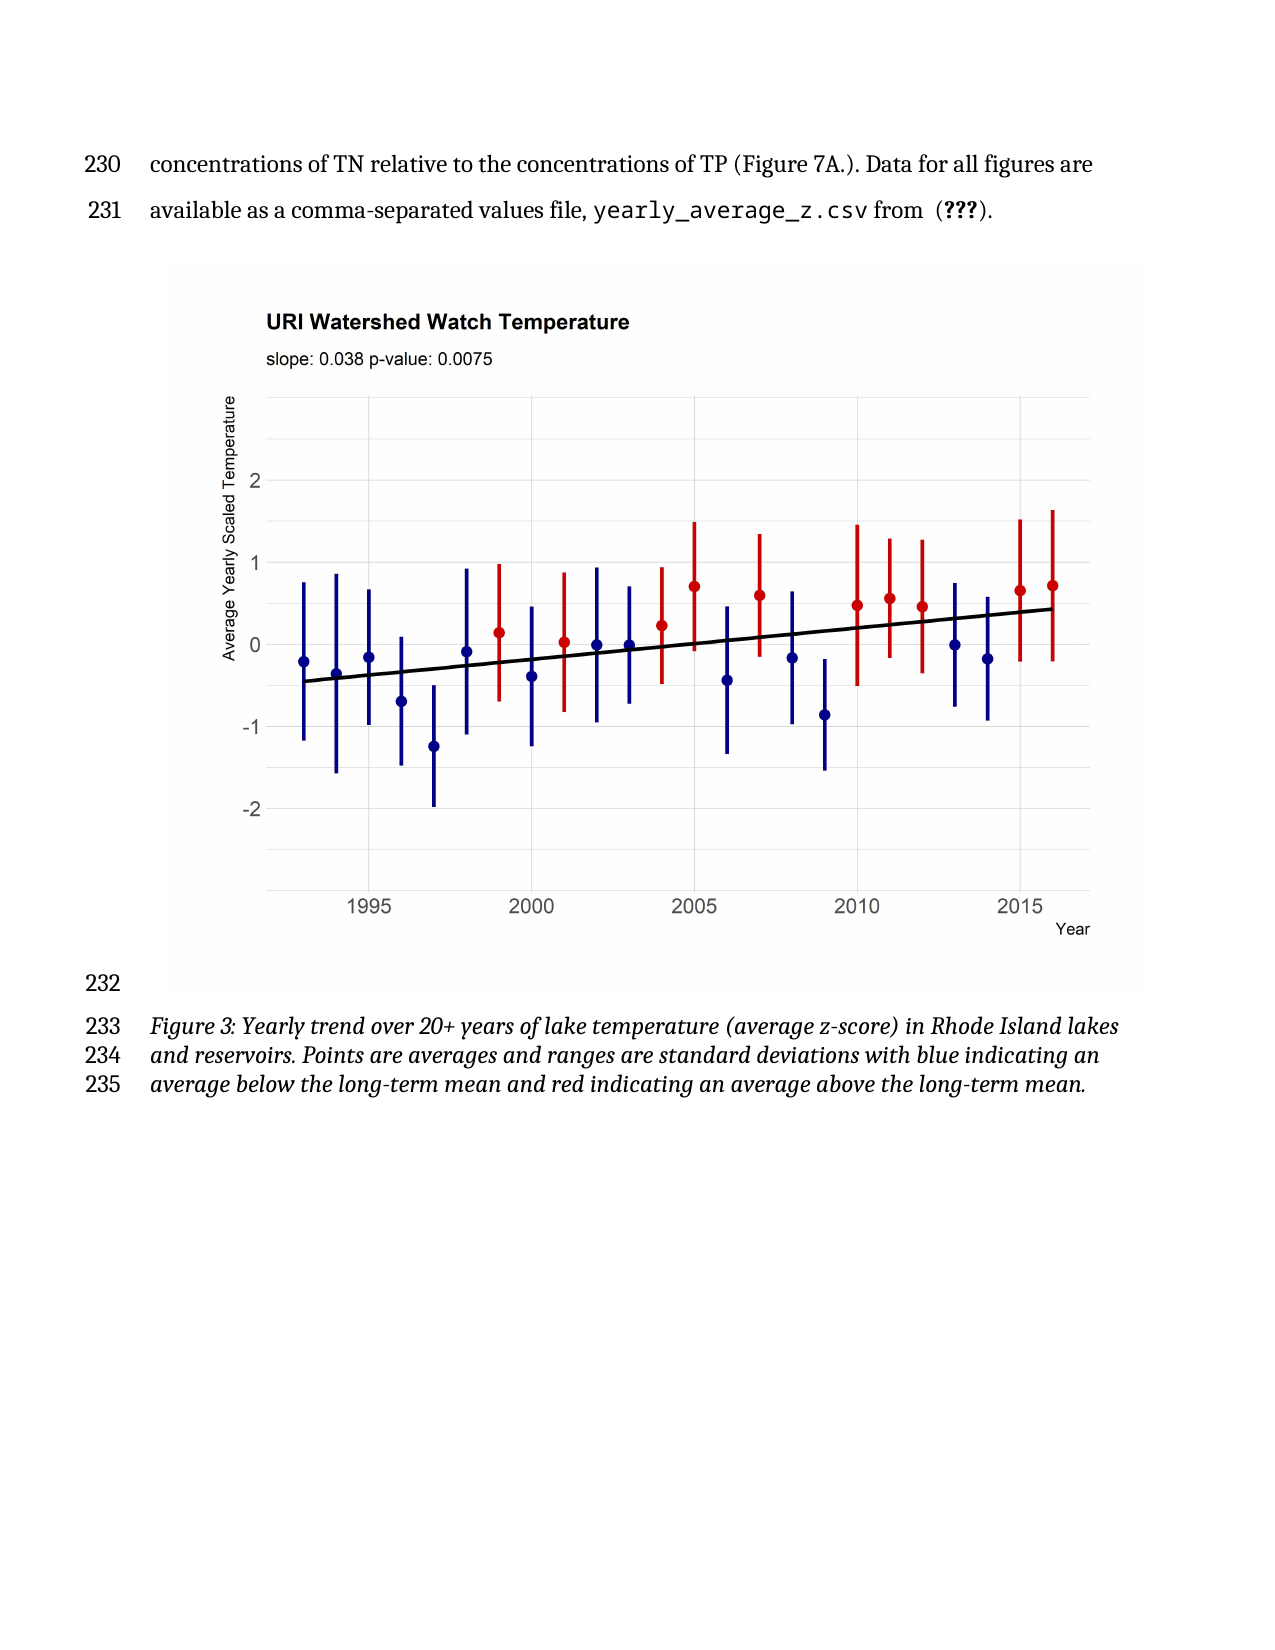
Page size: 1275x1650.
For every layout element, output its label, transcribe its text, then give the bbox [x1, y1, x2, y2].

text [150, 150, 1125, 226]
picture [168, 260, 1144, 992]
text Figure 3: Yearly trend over 20+ years of lake temperature (average z-score) in Rhode Island lakes and reservoirs. Points are averages and ranges are standard deviations with blue indicating an average below the long-term mean and red indicating an average above the long-term mean. [150, 1012, 1125, 1098]
